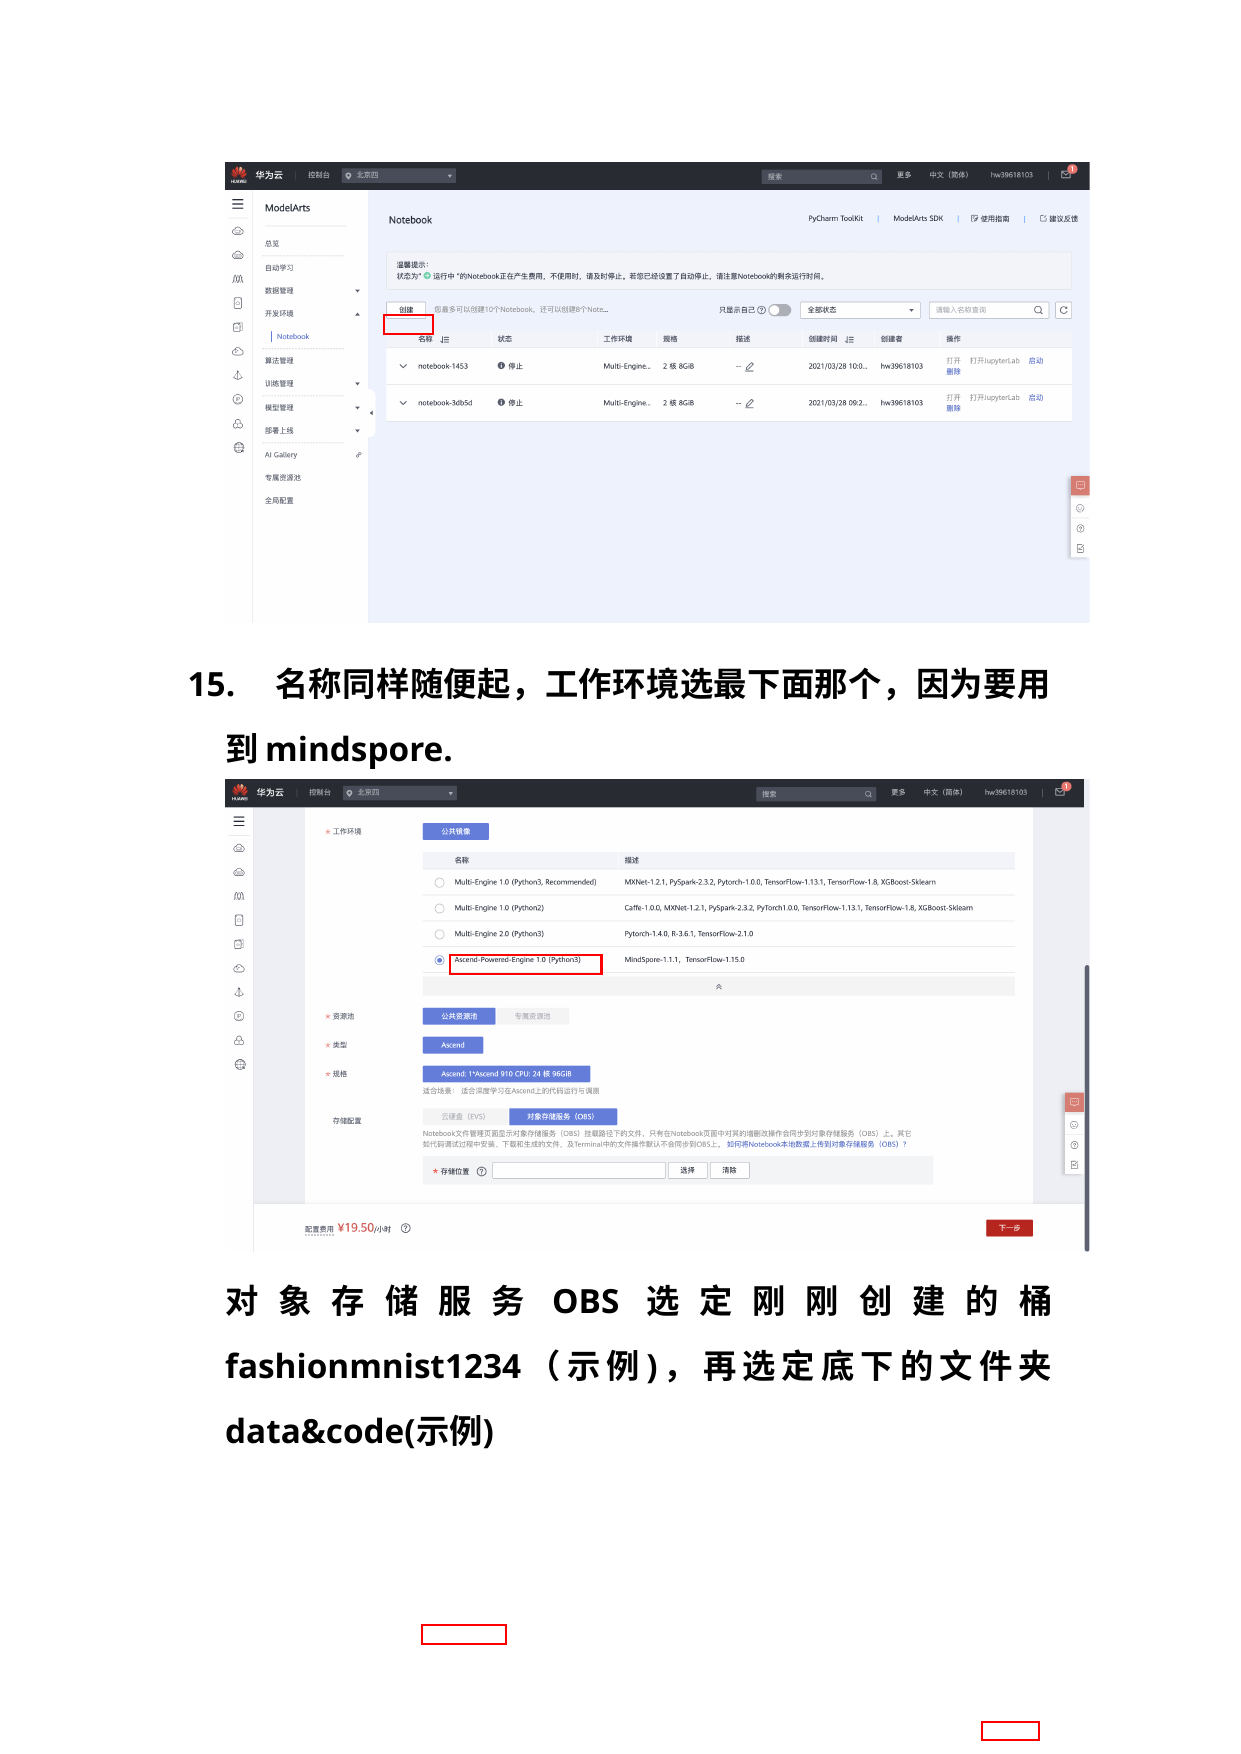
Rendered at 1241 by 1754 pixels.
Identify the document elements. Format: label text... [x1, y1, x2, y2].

list 名称同样随便起，工作环境选最下面那个，因为要用到mindspore. [187, 649, 1053, 779]
list 对象存储服务OBS选定刚刚创建的桶fashionmnist1234（示例)，再选定底下的文件夹data&code(示例) [225, 1267, 1053, 1462]
picture [225, 162, 1090, 623]
picture [225, 779, 1090, 1252]
